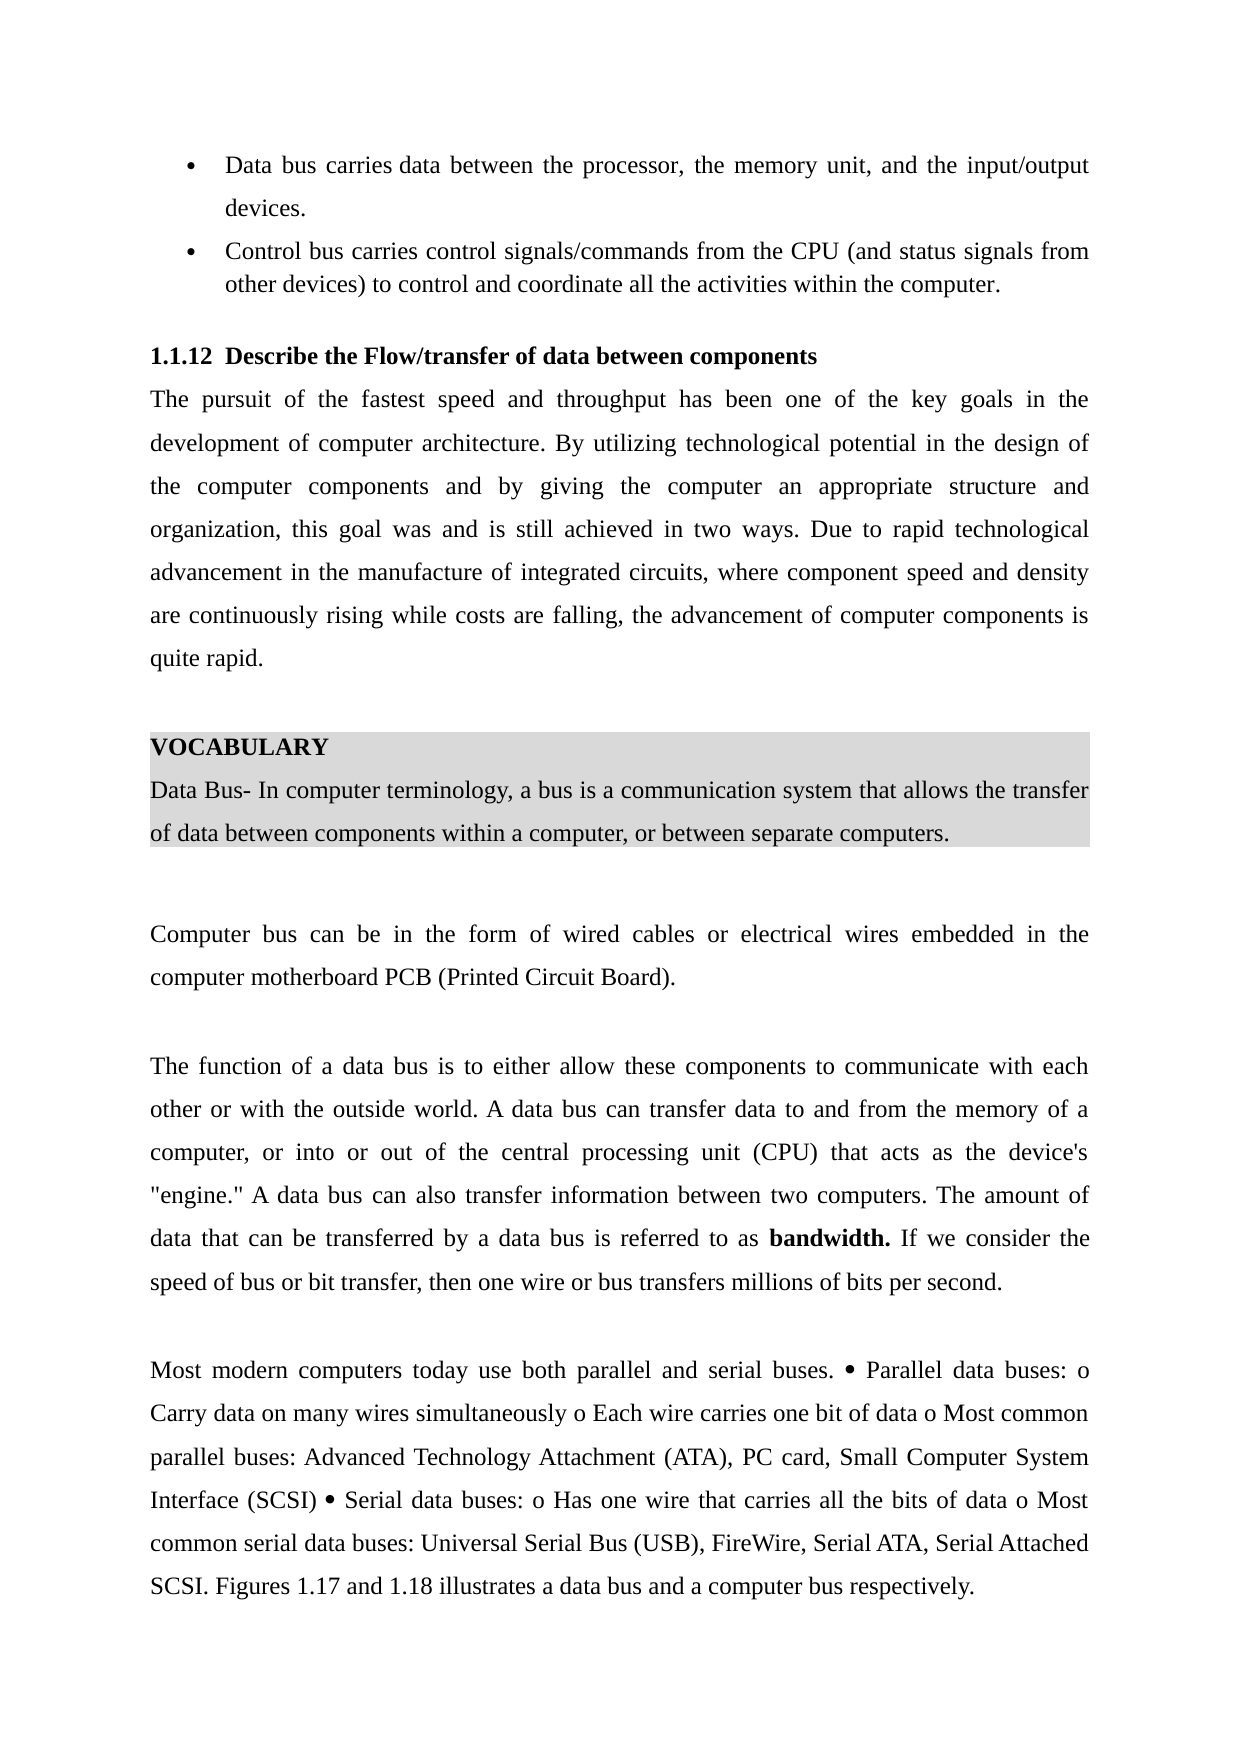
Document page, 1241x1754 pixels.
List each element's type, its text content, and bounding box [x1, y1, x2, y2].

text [150, 1442, 1090, 1600]
text The function of a data bus is to either allow these components to communicate with each other or with the outside world. A data bus can transfer data to and from the memory of a computer, or into or out of the central processing unit (CPU) that acts as the device's "engine." A data bus can also transfer information between two computers. The amount of data that can be transferred by a data bus is referred to as bandwidth. If we consider the speed of bus or bit transfer, then one wire or bus transfers millions of bits per second. [150, 1137, 1090, 1382]
text Data Bus- In computer terminology, a bus is a communication system that allows the transfer of data between components within a computer, or between separate computers. [150, 861, 1090, 933]
list Control bus carries control signals/commands from the CPU (and status signals from other devices) to control and coordinate all the activities within the computer. [187, 322, 1090, 384]
text The pursuit of the fastest speed and throughput has been one of the key goals in the development of computer architecture. By utilizing technological potential in the design of the computer components and by giving the computer an appropriate structure and organization, this goal was and is still achieved in two ways. Due to rapid technological advancement in the manufacture of integrated circuits, where component speed and density are continuously rising while costs are falling, the advancement of computer components is quite rapid. [150, 471, 1090, 758]
list Data bus carries data between the processor, the memory unit, and the input/output devices. [187, 236, 1090, 308]
text Computer bus can be in the form of wired cables or electrical wires embedded in the computer motherboard PCB (Printed Circuit Board). [150, 1006, 1090, 1077]
subtitle 1.1.12 Describe the Flow/transfer of data between components [817, 428, 1090, 456]
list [187, 150, 1090, 222]
text VOCABULARY [150, 818, 1090, 847]
